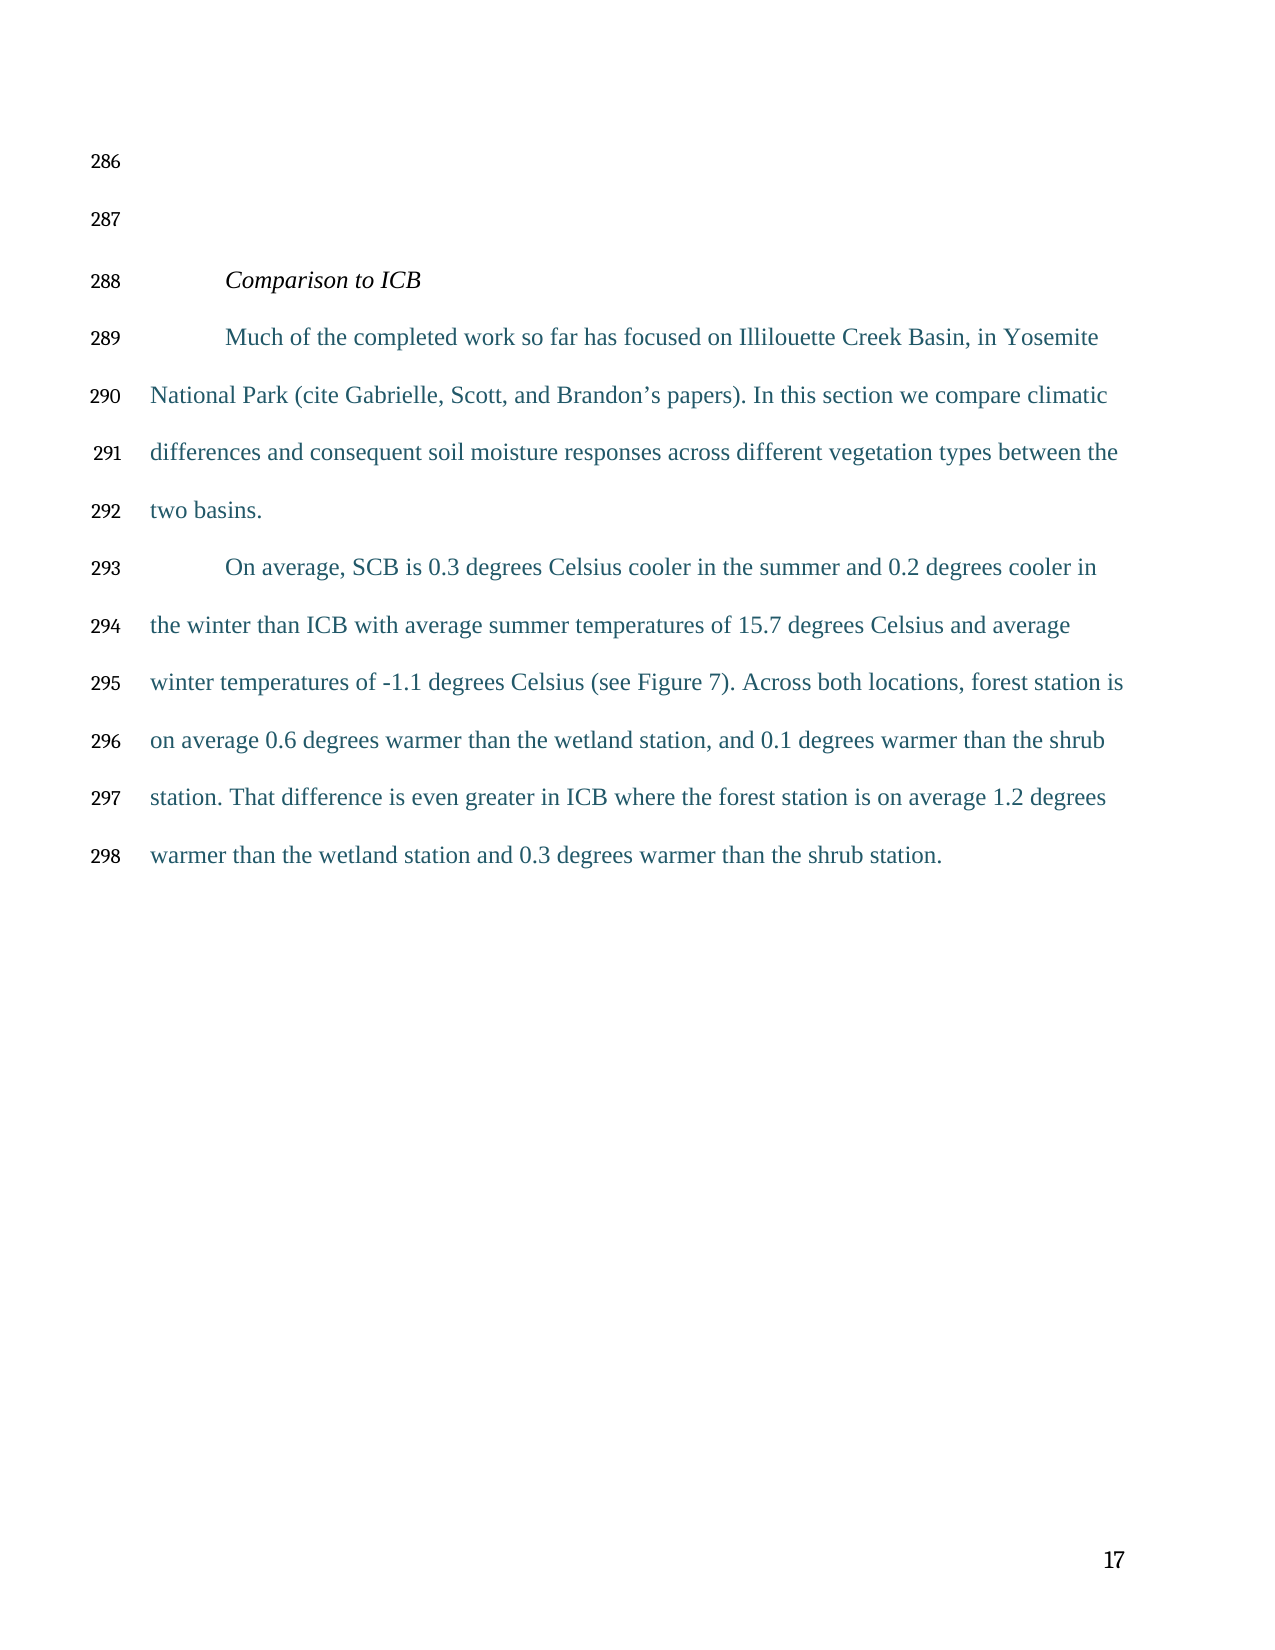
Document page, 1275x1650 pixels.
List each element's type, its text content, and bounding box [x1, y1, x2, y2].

text Much of the completed work so far has focused on Illilouette Creek Basin, in Yosemite National Park (cite Gabrielle, Scott, and Brandon’s papers). In this section we compare climatic differences and consequent soil moisture responses across different vegetation types between the two basins. [150, 322, 1125, 524]
text On average, SCB is 0.3 degrees Celsius cooler in the summer and 0.2 degrees cooler in the winter than ICB with average summer temperatures of 15.7 degrees Celsius and average winter temperatures of -1.1 degrees Celsius (see Figure 7). Across both locations, forest station is on average 0.6 degrees warmer than the wetland station, and 0.1 degrees warmer than the shrub station. That difference is even greater in ICB where the forest station is on average 1.2 degrees warmer than the wetland station and 0.3 degrees warmer than the shrub station. [150, 552, 1125, 869]
text Comparison to ICB [150, 265, 1125, 294]
